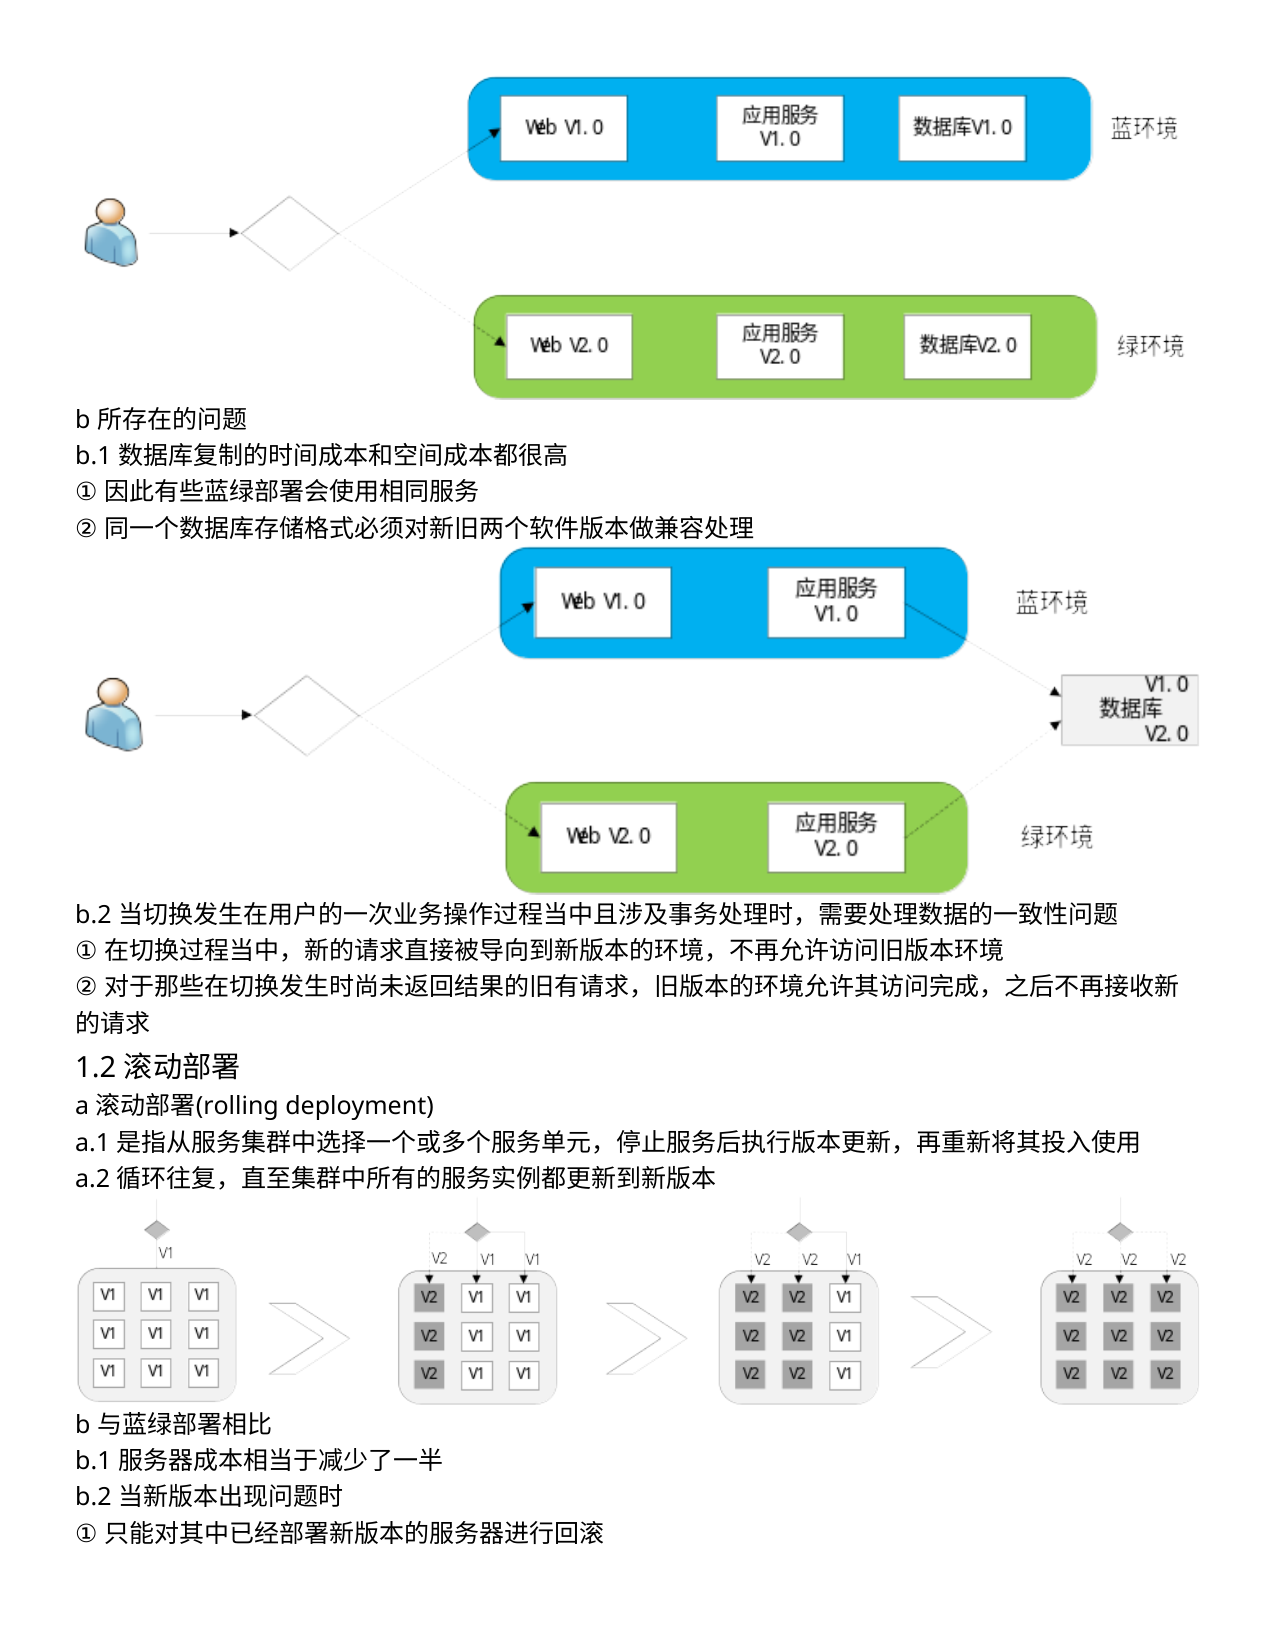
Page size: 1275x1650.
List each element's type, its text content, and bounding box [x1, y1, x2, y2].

text 滚动部署(rolling deployment) [75, 1086, 1200, 1122]
text 只能对其中已经部署新版本的服务器进行回滚 [75, 1513, 1200, 1549]
text 与蓝绿部署相比 [75, 1404, 1200, 1441]
text 同一个数据库存储格式必须对新旧两个软件版本做兼容处理 [75, 508, 1200, 544]
text 对于那些在切换发生时尚未返回结果的旧有请求，旧版本的环境允许其访问完成，之后不再接收新的请求 [75, 967, 1200, 1039]
text 当新版本出现问题时 [75, 1477, 1200, 1513]
text 当切换发生在用户的一次业务操作过程当中且涉及事务处理时，需要处理数据的一致性问题 [75, 894, 1200, 931]
text 是指从服务集群中选择一个或多个服务单元，停止服务后执行版本更新，再重新将其投入使用 [75, 1122, 1200, 1158]
text 服务器成本相当于减少了一半 [75, 1441, 1200, 1477]
text 循环往复，直至集群中所有的服务实例都更新到新版本 [75, 1158, 1200, 1194]
text 因此有些蓝绿部署会使用相同服务 [75, 472, 1200, 508]
text 所存在的问题 [75, 399, 1200, 436]
text 数据库复制的时间成本和空间成本都很高 [75, 436, 1200, 472]
text 在切换过程当中，新的请求直接被导向到新版本的环境，不再允许访问旧版本环境 [75, 931, 1200, 967]
subtitle 滚动部署 [75, 1043, 1200, 1086]
